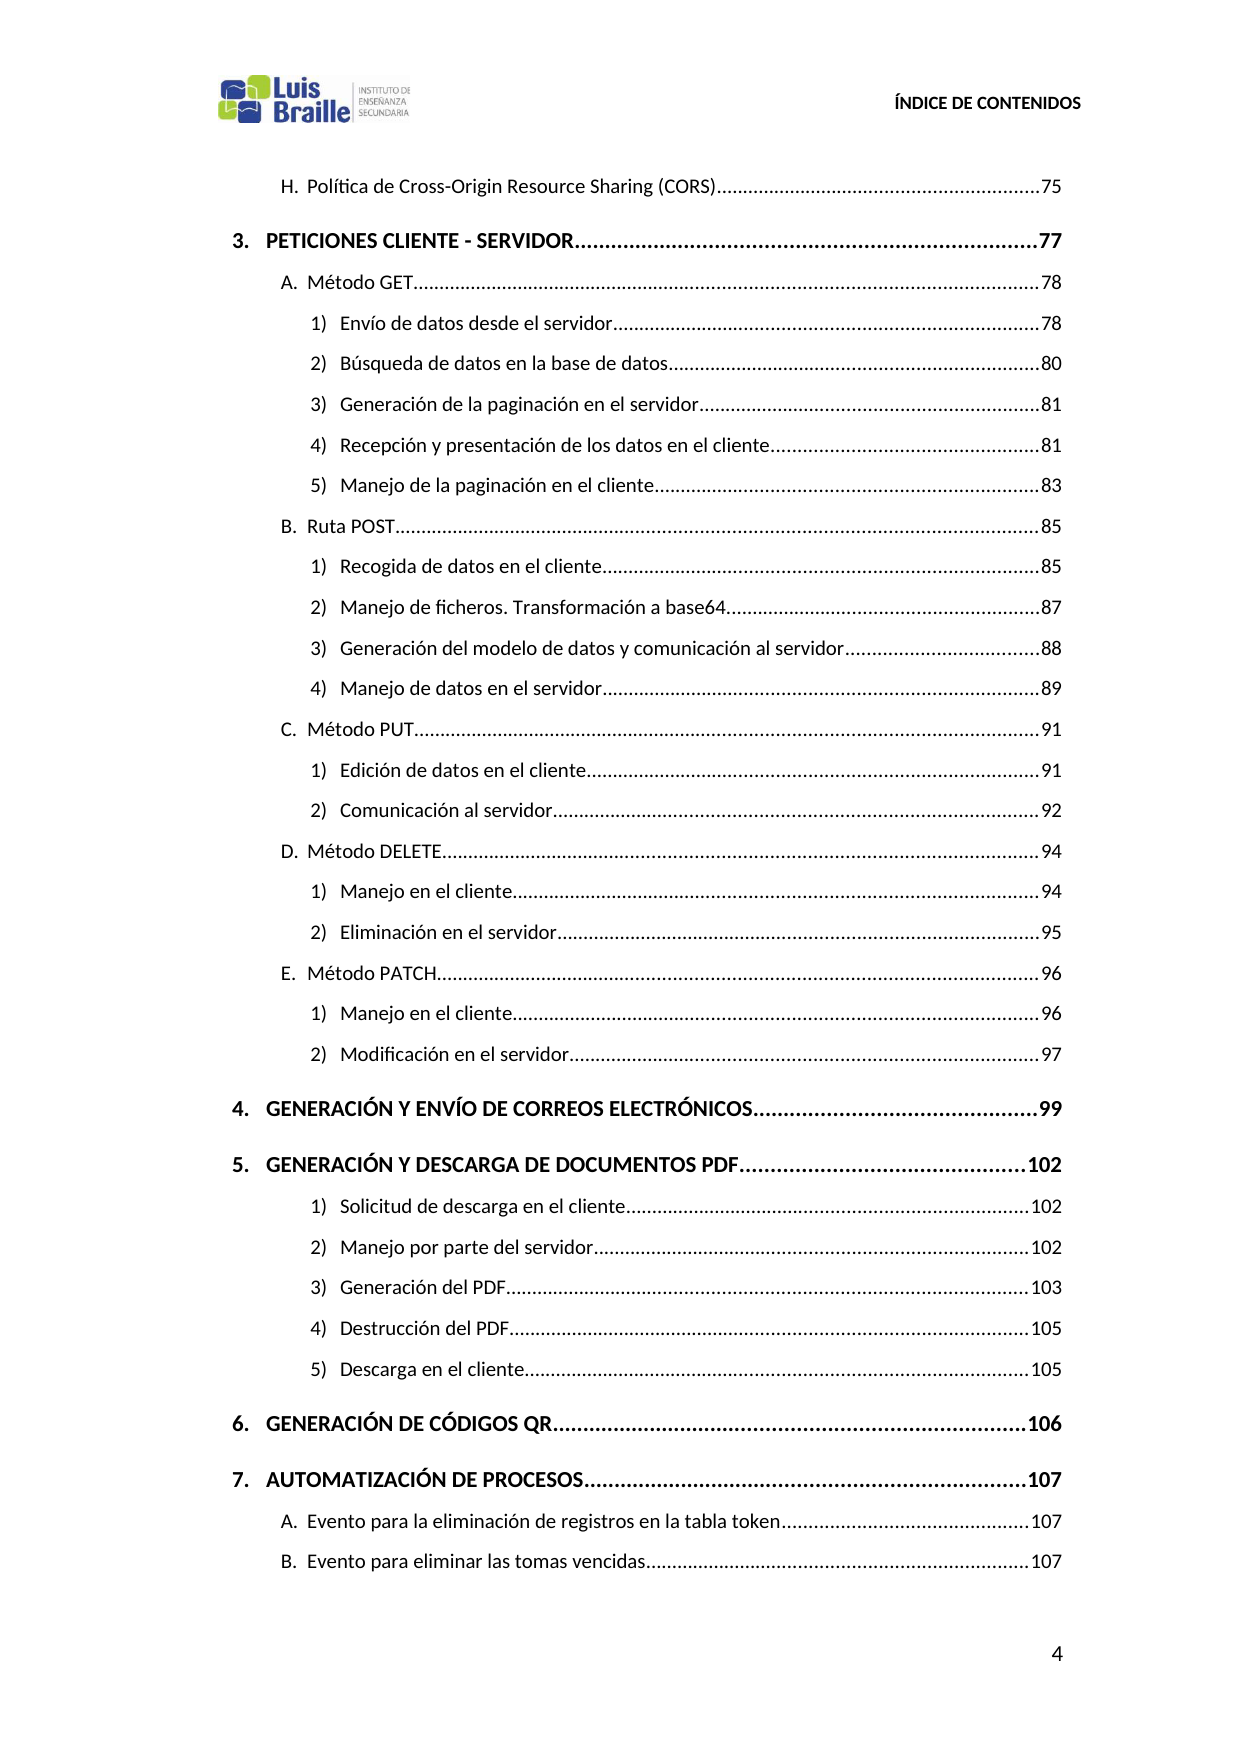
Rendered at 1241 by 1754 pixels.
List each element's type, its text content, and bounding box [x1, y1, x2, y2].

text 2) Comunicación al servidor 92 [310, 797, 1063, 823]
text 3) Generación de la paginación en el servidor 81 [310, 391, 1063, 417]
text C. Método PUT 91 [281, 716, 1063, 742]
text 2) Eliminación en el servidor 95 [310, 919, 1063, 945]
text 4) Recepción y presentación de los datos en el cliente 81 [310, 432, 1063, 457]
text 3) Generación del modelo de datos y comunicación al servidor 88 [310, 635, 1063, 660]
text B. Ruta POST 85 [281, 513, 1063, 538]
text 4) Manejo de datos en el servidor 89 [310, 676, 1063, 701]
text 5) Descarga en el cliente 105 [310, 1356, 1063, 1381]
text A. Evento para la eliminación de registros en la tabla token 107 [281, 1508, 1063, 1533]
text 1) Envío de datos desde el servidor 78 [310, 310, 1063, 335]
text 1) Edición de datos en el cliente 91 [310, 757, 1063, 782]
text 2) Manejo de ficheros. Transformación a base64. 87 [310, 594, 1063, 620]
text 1) Recogida de datos en el cliente 85 [310, 554, 1063, 579]
text 1) Solicitud de descarga en el cliente 102 [310, 1193, 1063, 1219]
text 7. AUTOMATIZACIÓN DE PROCESOS 107 [232, 1465, 1063, 1493]
text 1) Manejo en el cliente 94 [310, 879, 1063, 904]
text 2) Búsqueda de datos en la base de datos 80 [310, 351, 1063, 376]
text 3) Generación del PDF 103 [310, 1274, 1063, 1300]
text 1) Manejo en el cliente 96 [310, 1001, 1063, 1026]
text A. Método GET 78 [281, 269, 1063, 295]
text 4) Destrucción del PDF 105 [310, 1315, 1063, 1341]
text 2) Modificación en el servidor 97 [310, 1041, 1063, 1067]
text 5) Manejo de la paginación en el cliente 83 [310, 472, 1063, 498]
text 5. GENERACIÓN Y DESCARGA DE DOCUMENTOS PDF 102 [232, 1150, 1063, 1178]
text H. Política de Cross-Origin Resource Sharing (CORS) 75 [281, 173, 1063, 198]
text 2) Manejo por parte del servidor 102 [310, 1234, 1063, 1259]
text E. Método PATCH 96 [281, 960, 1063, 985]
text B. Evento para eliminar las tomas vencidas 107 [281, 1548, 1063, 1574]
text 3. PETICIONES CLIENTE - SERVIDOR 77 [232, 226, 1063, 254]
text 6. GENERACIÓN DE CÓDIGOS QR 106 [232, 1409, 1063, 1437]
text 4. GENERACIÓN Y ENVÍO DE CORREOS ELECTRÓNICOS 99 [232, 1094, 1063, 1122]
text D. Método DELETE 94 [281, 838, 1063, 863]
